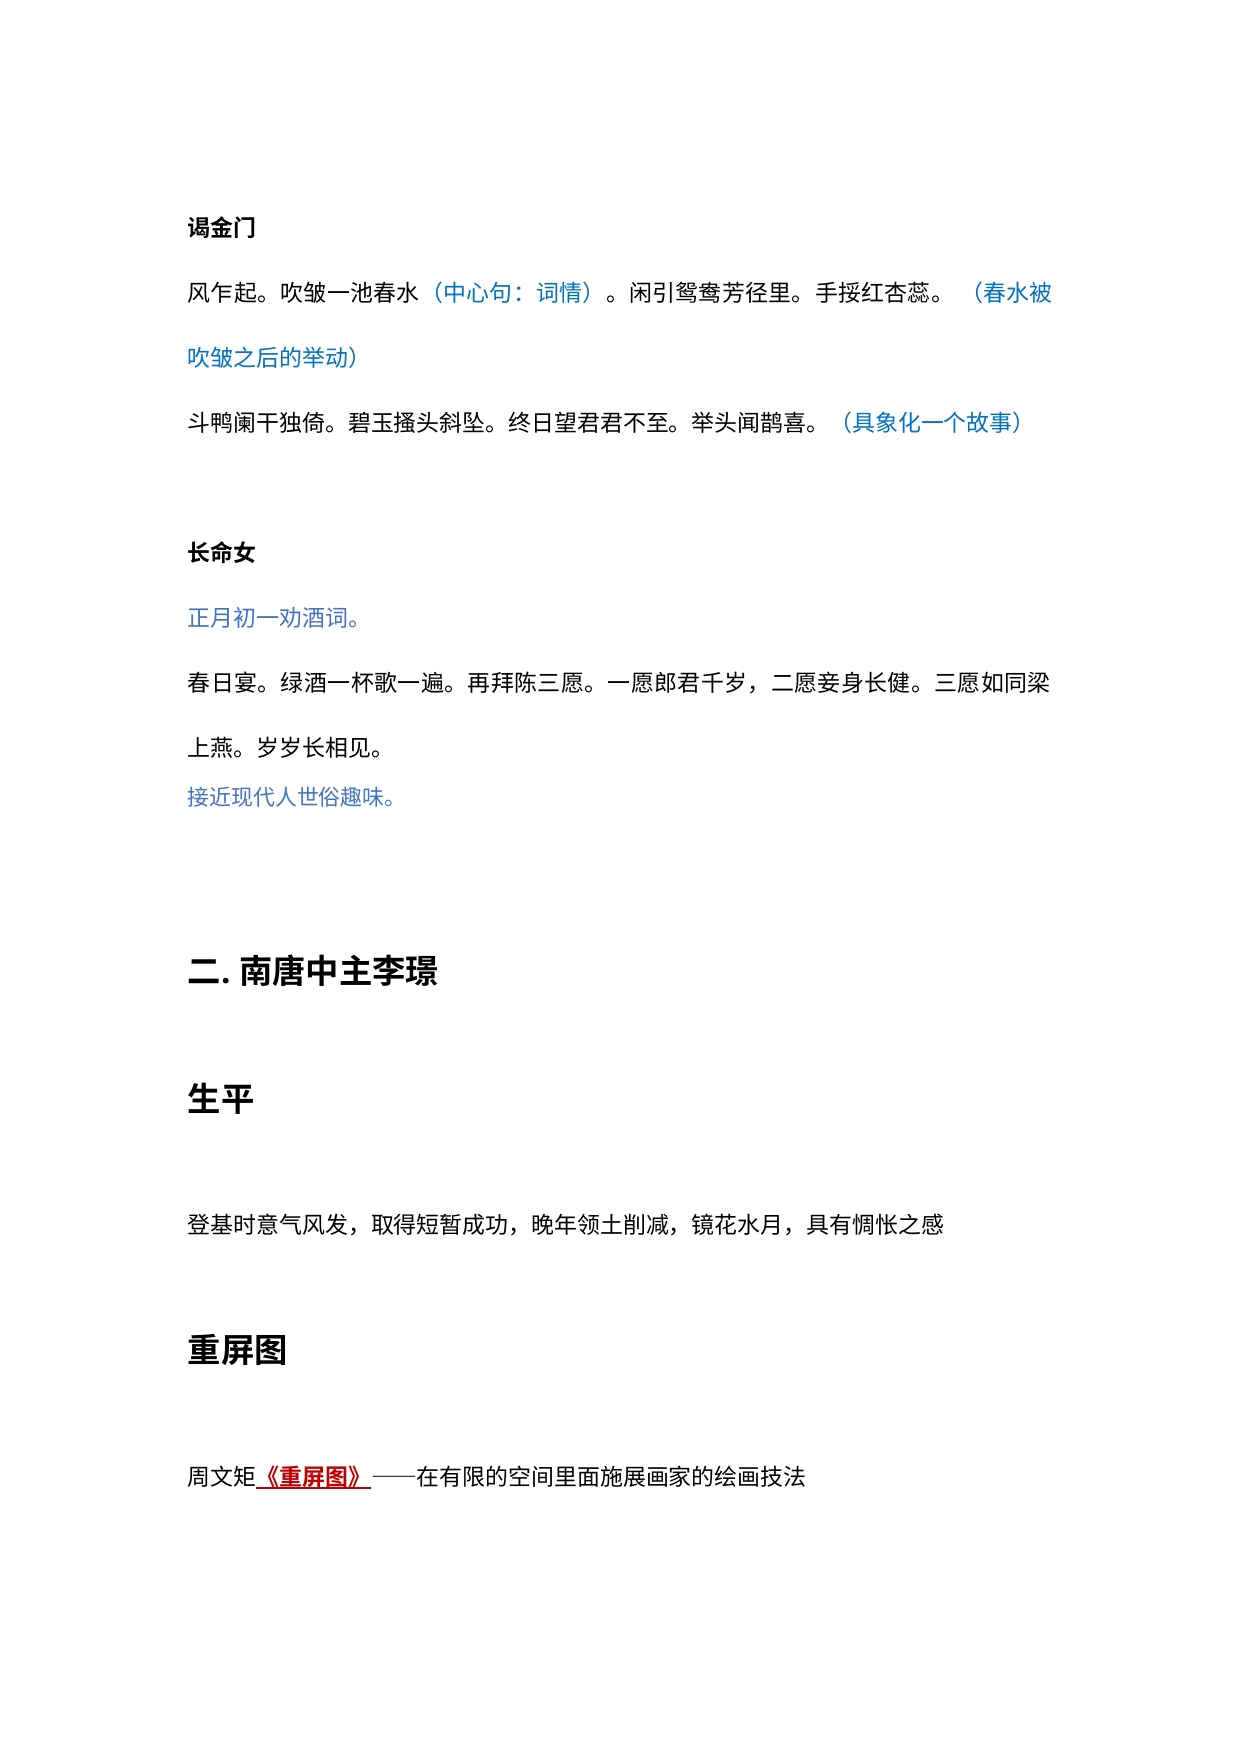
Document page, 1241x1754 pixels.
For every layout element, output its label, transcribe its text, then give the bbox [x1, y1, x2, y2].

text 风乍起。吹皱一池春水（中心句：词情）。闲引鸳鸯芳径里。手挼红杏蕊。 （春水被吹皱之后的举动） [187, 259, 1053, 389]
subtitle 重屏图 [187, 1316, 1053, 1381]
subtitle 生平 [187, 1064, 1053, 1129]
text 长命女 [187, 519, 1053, 584]
text 斗鸭阑干独倚。碧玉搔头斜坠。终日望君君不至。举头闻鹊喜。（具象化一个故事） [187, 389, 1053, 454]
text 周文矩《重屏图》——在有限的空间里面施展画家的绘画技法 [187, 1443, 1053, 1508]
text 谒金门 [187, 194, 1053, 259]
text 正月初一劝酒词。 [187, 584, 1053, 649]
text 登基时意气风发，取得短暂成功，晚年领土削减，镜花水月，具有惆怅之感 [187, 1191, 1053, 1256]
text 春日宴。绿酒一杯歌一遍。再拜陈三愿。一愿郎君千岁，二愿妾身长健。三愿如同梁上燕。岁岁长相见。 [187, 649, 1053, 779]
subtitle 二. 南唐中主李璟 [187, 937, 1053, 1002]
text 接近现代人世俗趣味。 [187, 779, 1053, 812]
